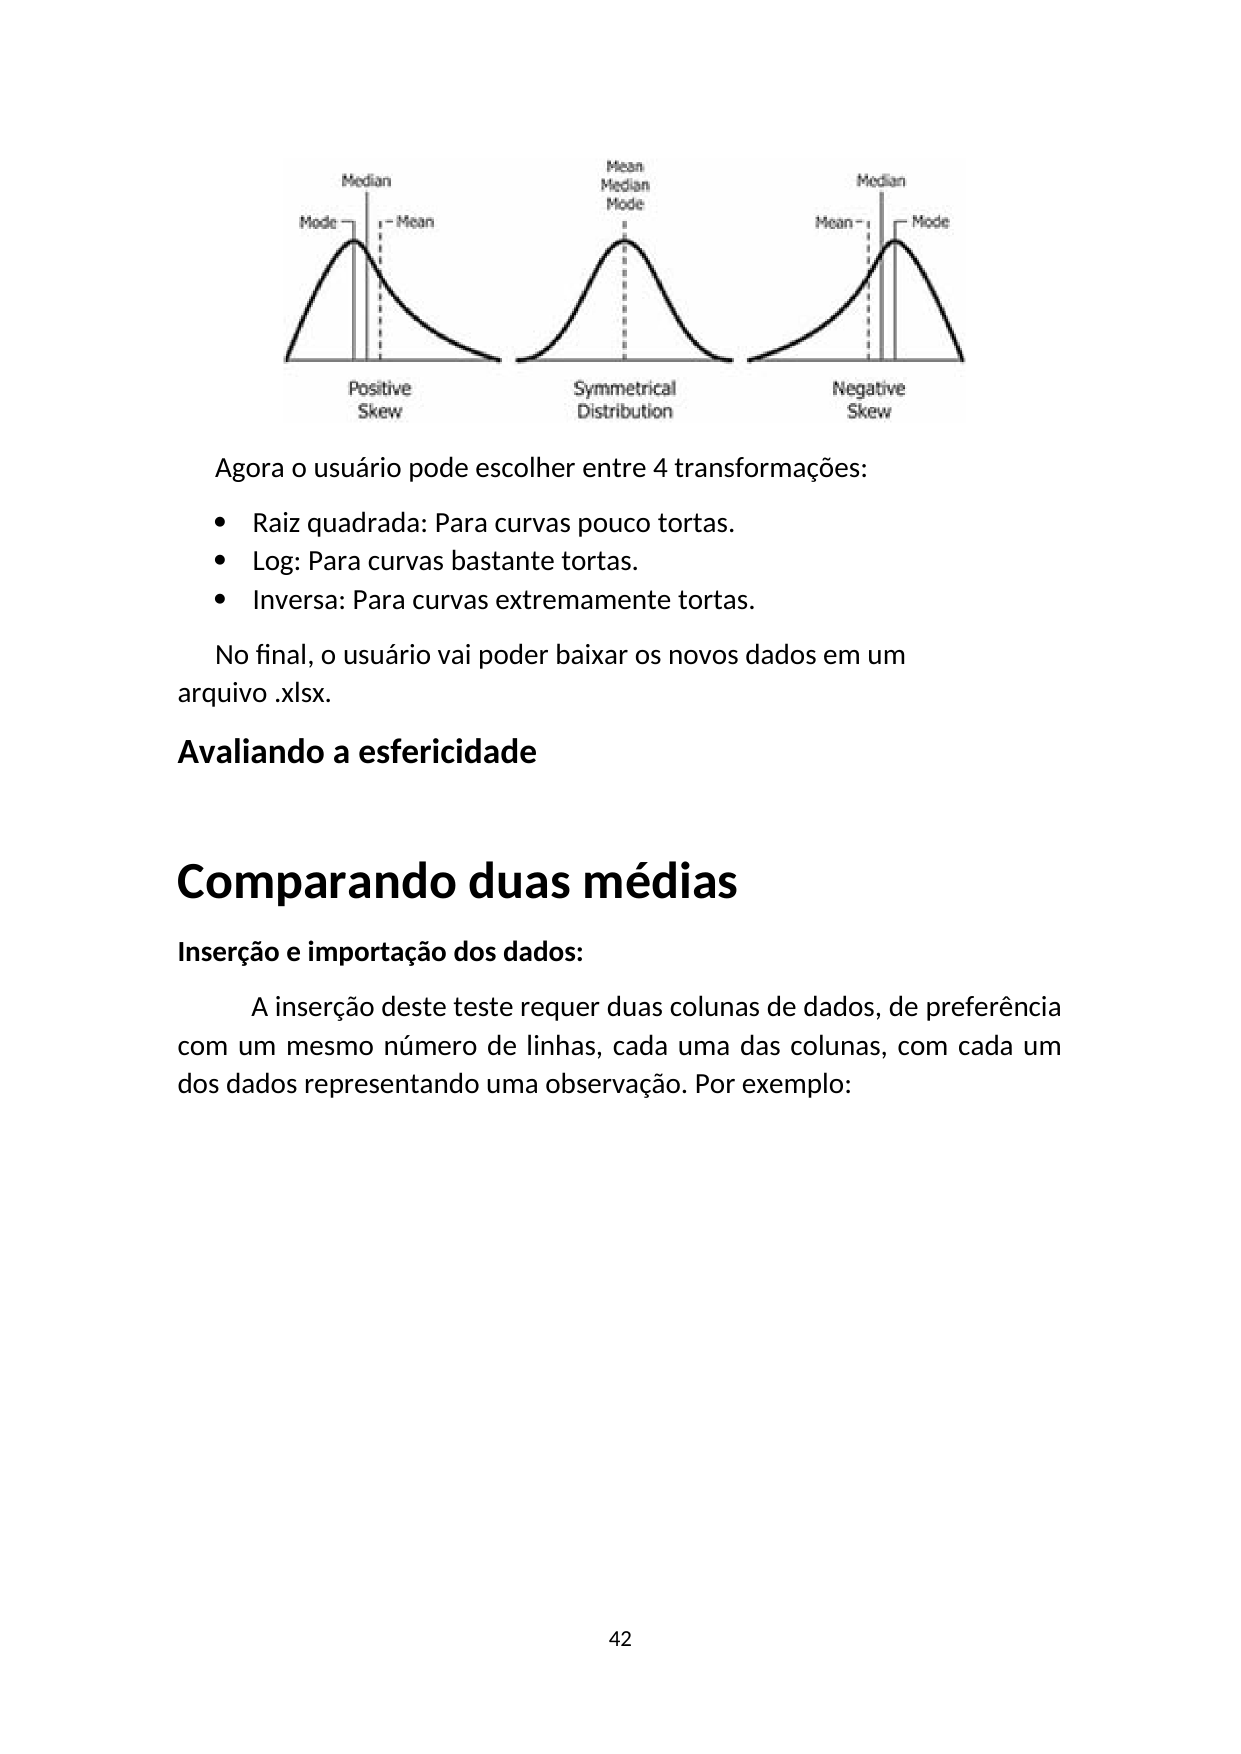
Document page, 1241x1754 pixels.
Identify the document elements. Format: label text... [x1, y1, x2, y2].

text No final, o usuário vai poder baixar os novos dados em um arquivo .xlsx. [177, 636, 1063, 710]
list Raiz quadrada: Para curvas pouco tortas. [215, 504, 1063, 540]
text Inserção e importação dos dados: [177, 933, 1063, 969]
text Agora o usuário pode escolher entre 4 transformações: [177, 449, 1063, 484]
picture [258, 147, 982, 431]
list Log: Para curvas bastante tortas. [215, 542, 1063, 578]
list Inversa: Para curvas extremamente tortas. [215, 581, 1063, 617]
text Comparando duas médias [177, 848, 1063, 912]
text Avaliando a esfericidade [177, 729, 1063, 773]
text A inserção deste teste requer duas colunas de dados, de preferência com um mesmo número de linhas, cada uma das colunas, com cada um dos dados representando uma observação. Por exemplo: [177, 988, 1063, 1101]
